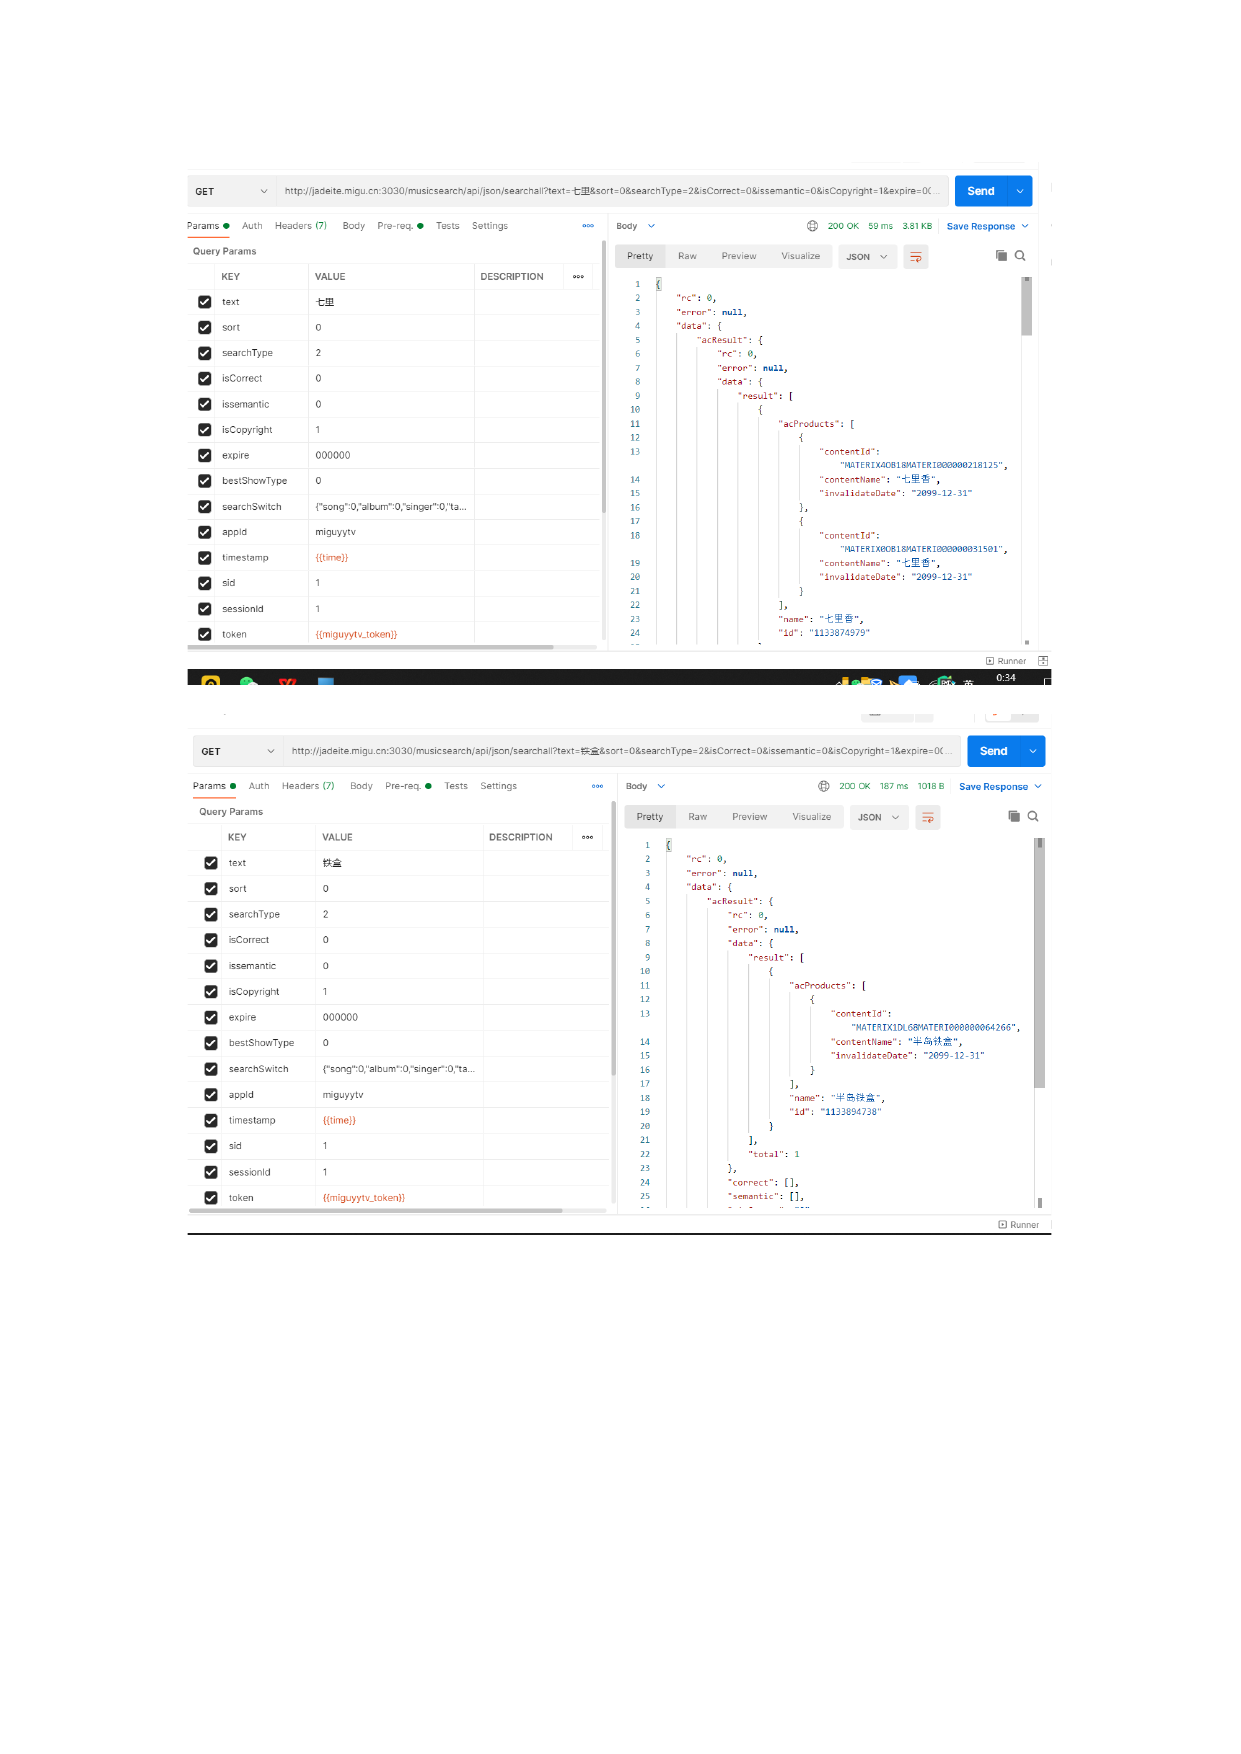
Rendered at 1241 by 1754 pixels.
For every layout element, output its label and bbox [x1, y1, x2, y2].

picture [187, 714, 1052, 1235]
picture [187, 162, 1052, 685]
